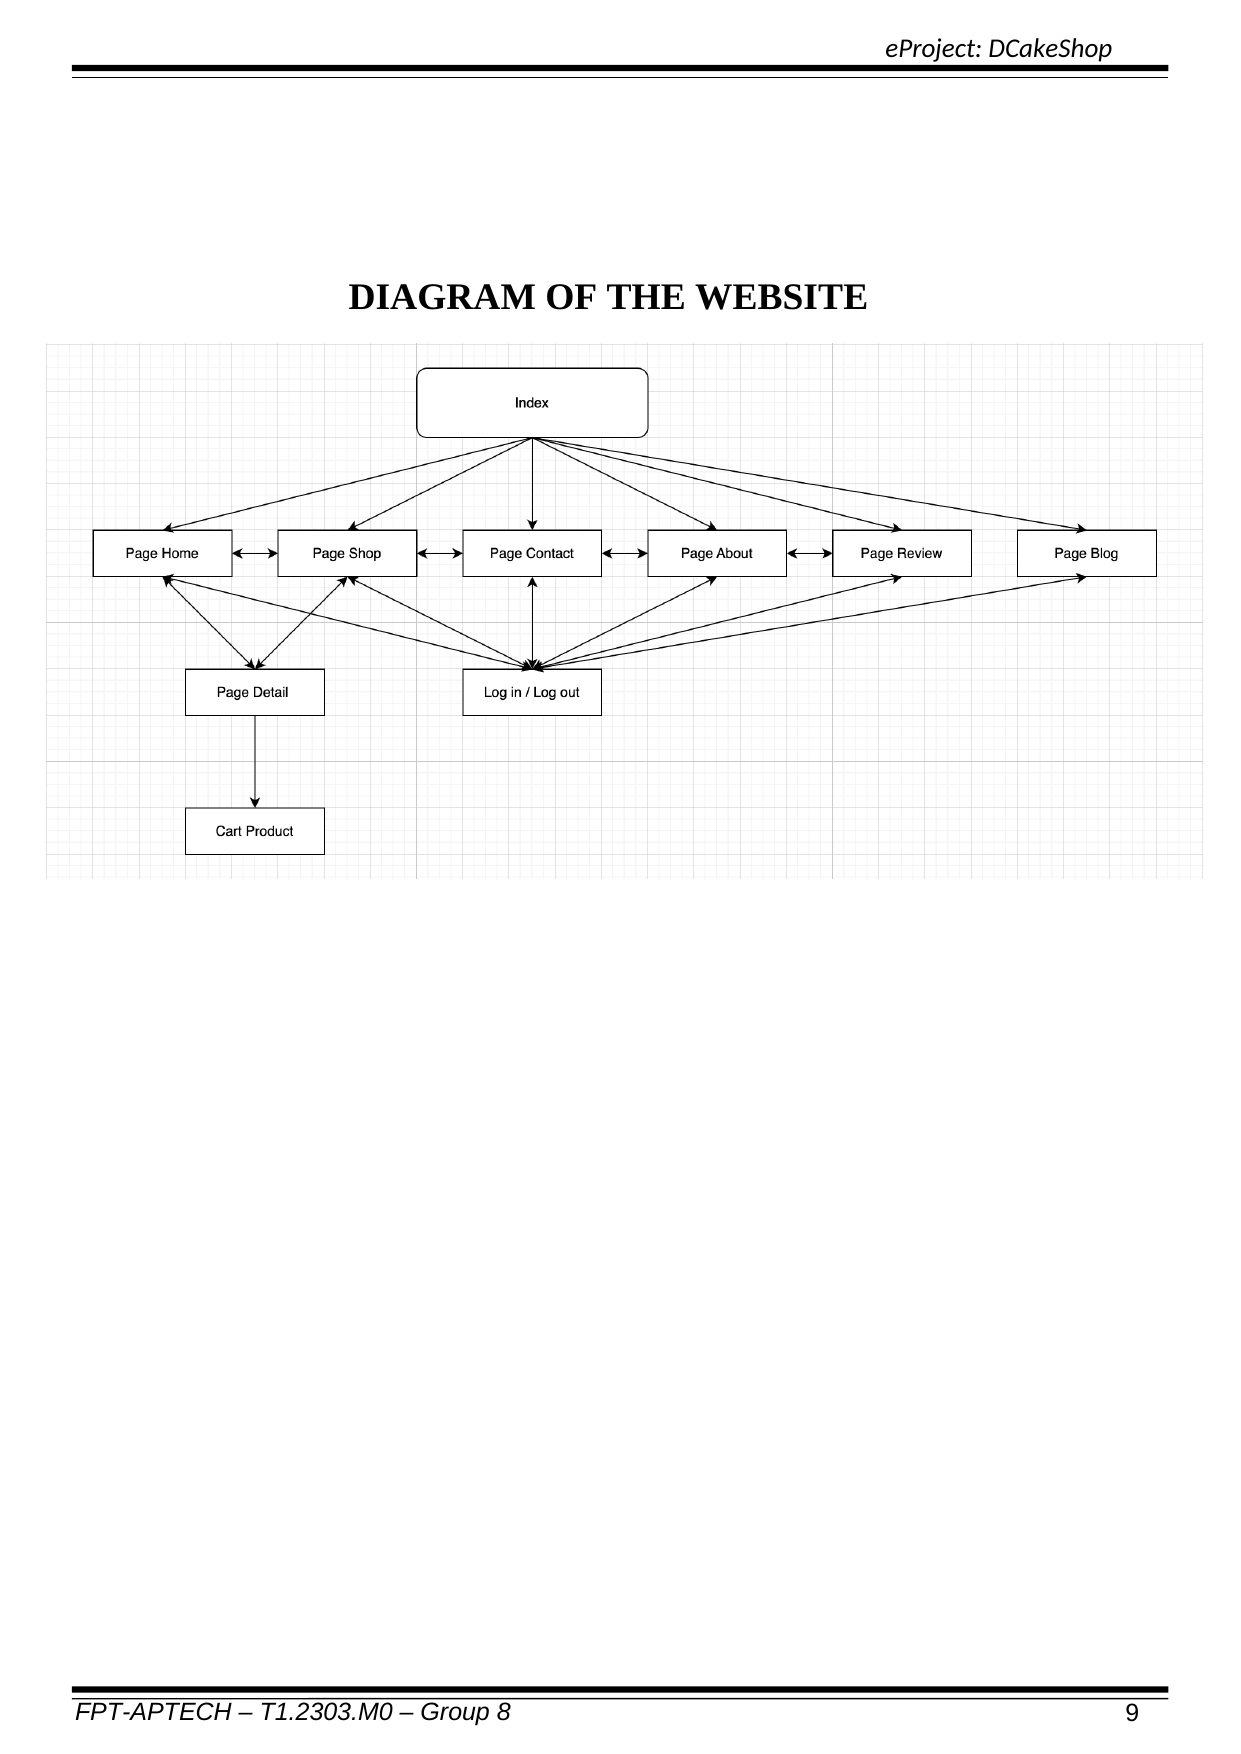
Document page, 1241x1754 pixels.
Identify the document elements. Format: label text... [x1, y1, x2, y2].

picture [45, 343, 1204, 879]
subtitle DIAGRAM OF THE WEBSITE [46, 274, 1170, 318]
